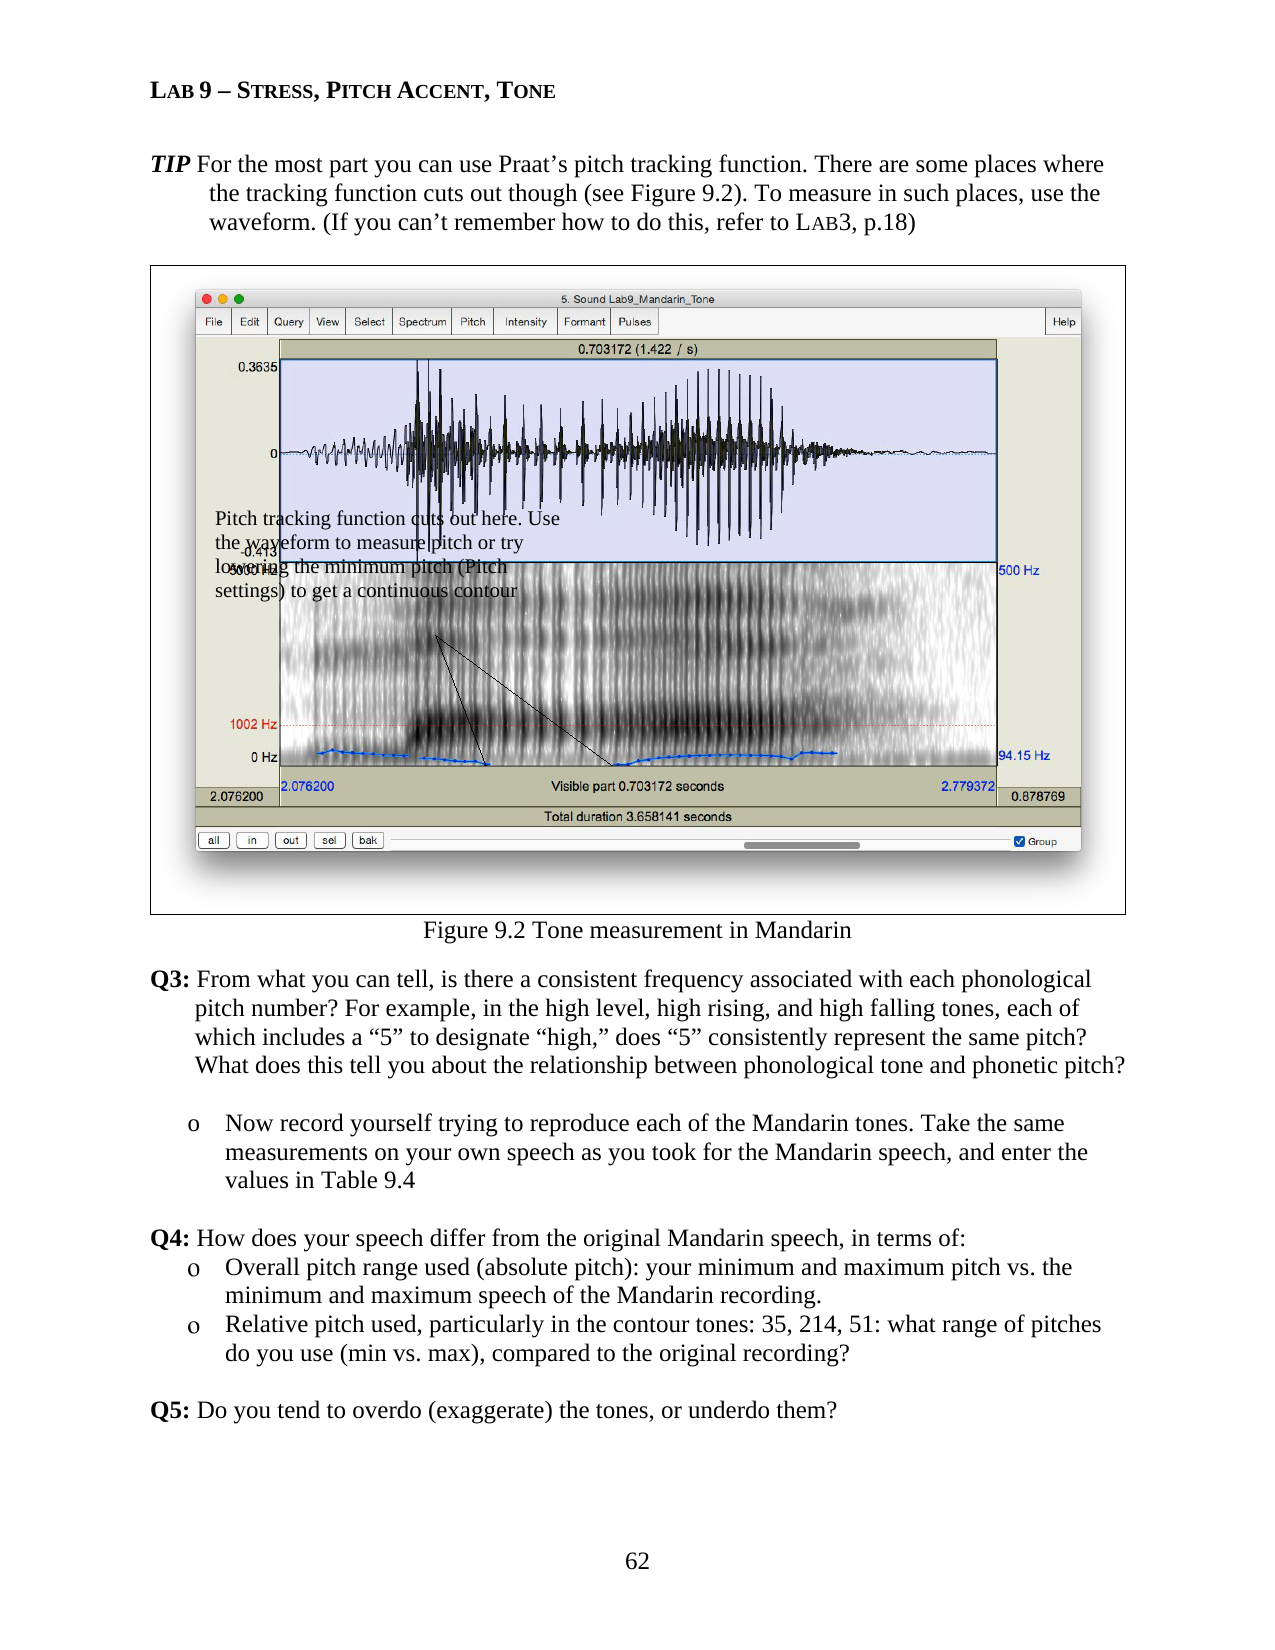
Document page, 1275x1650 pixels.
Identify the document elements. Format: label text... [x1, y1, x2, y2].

picture [187, 1263, 200, 1277]
text Relative pitch used, particularly in the contour tones: 35, 214, 51: what range of pitches do you use (min vs. max), compared to the original recording? [225, 1309, 1104, 1367]
text LAB 9 – STRESS, PITCH ACCENT, TONE [150, 75, 1156, 104]
picture [151, 266, 298, 914]
text o Now record yourself trying to reproduce each of the Mandarin tones. Take the same measurements on your own speech as you took for the Mandarin speech, and enter the values in Table 9.4 [187, 1108, 1088, 1194]
text Q5: Do you tend to overdo (exaggerate) the tones, or underdo them? [150, 1396, 1156, 1424]
text Figure 9.2 Tone measurement in Mandarin [298, 261, 977, 944]
text Q4: How does your speech differ from the original Mandarin speech, in terms of: [150, 1223, 1156, 1252]
text Q3: From what you can tell, is there a consistent frequency associated with each phonological pitch number? For example, in the high level, high rising, and high falling tones, each of which includes a “5” to designate “high,” does “5” consistently represent the same pitch? What does this tell you about the relationship between phonological tone and phonetic pitch? [150, 964, 1139, 1079]
picture [977, 266, 1125, 914]
text TIP For the most part you can use Praat’s pitch tracking function. There are some places where the tracking function cuts out though (see Figure 9.2). To measure in such places, use the waveform. (If you can’t remember how to do this, refer to LAB3, p.18) [150, 149, 1116, 236]
text Overall pitch range used (absolute pitch): your minimum and maximum pitch vs. the minimum and maximum speech of the Mandarin recording. [225, 1252, 1075, 1309]
picture [187, 1320, 200, 1334]
